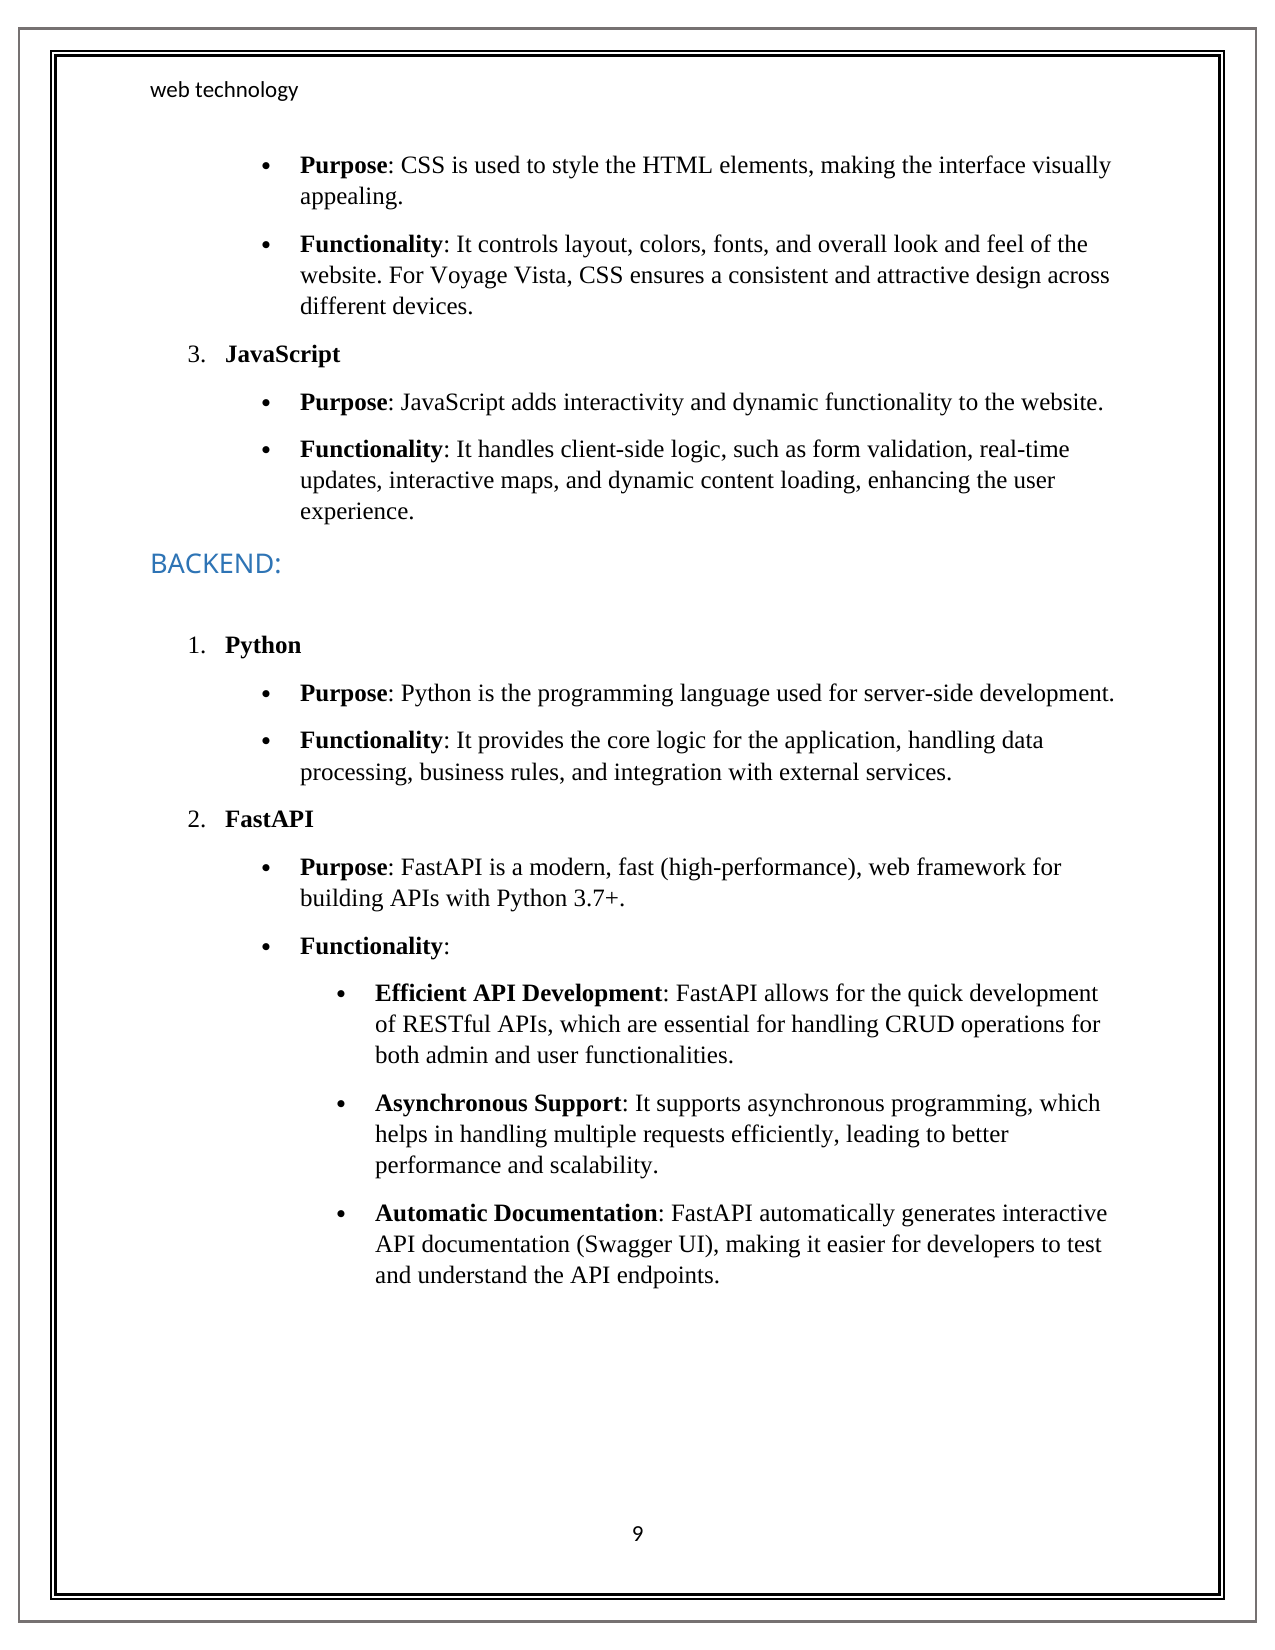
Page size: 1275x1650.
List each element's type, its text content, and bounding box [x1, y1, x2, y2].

subtitle BACKEND: [150, 544, 1125, 581]
list Functionality: It provides the core logic for the application, handling data processing, business rules, and integration with external services. [262, 726, 1125, 785]
list JavaScript [187, 339, 1125, 368]
list Functionality: It handles client-side logic, such as form validation, real-time updates, interactive maps, and dynamic content loading, enhancing the user experience. [262, 434, 1125, 525]
list Purpose: CSS is used to style the HTML elements, making the interface visually appealing. [262, 150, 1125, 210]
list Purpose: JavaScript adds interactivity and dynamic functionality to the website. [262, 387, 1125, 415]
list Functionality: It controls layout, colors, fonts, and overall look and feel of the website. For Voyage Vista, CSS ensures a consistent and attractive design across different devices. [262, 229, 1125, 320]
list Asynchronous Support: It supports asynchronous programming, which helps in handling multiple requests efficiently, leading to better performance and scalability. [337, 1088, 1125, 1179]
list FastAPI [187, 804, 1125, 833]
list Functionality: [262, 931, 1125, 959]
list Efficient API Development: FastAPI allows for the quick development of RESTful APIs, which are essential for handling CRUD operations for both admin and user functionalities. [337, 978, 1125, 1069]
list Python [187, 630, 1125, 659]
list Purpose: FastAPI is a modern, fast (high-performance), web framework for building APIs with Python 3.7+. [262, 852, 1125, 912]
list Purpose: Python is the programming language used for server-side development. [262, 678, 1125, 707]
list Automatic Documentation: FastAPI automatically generates interactive API documentation (Swagger UI), making it easier for developers to test and understand the API endpoints. [337, 1198, 1125, 1289]
